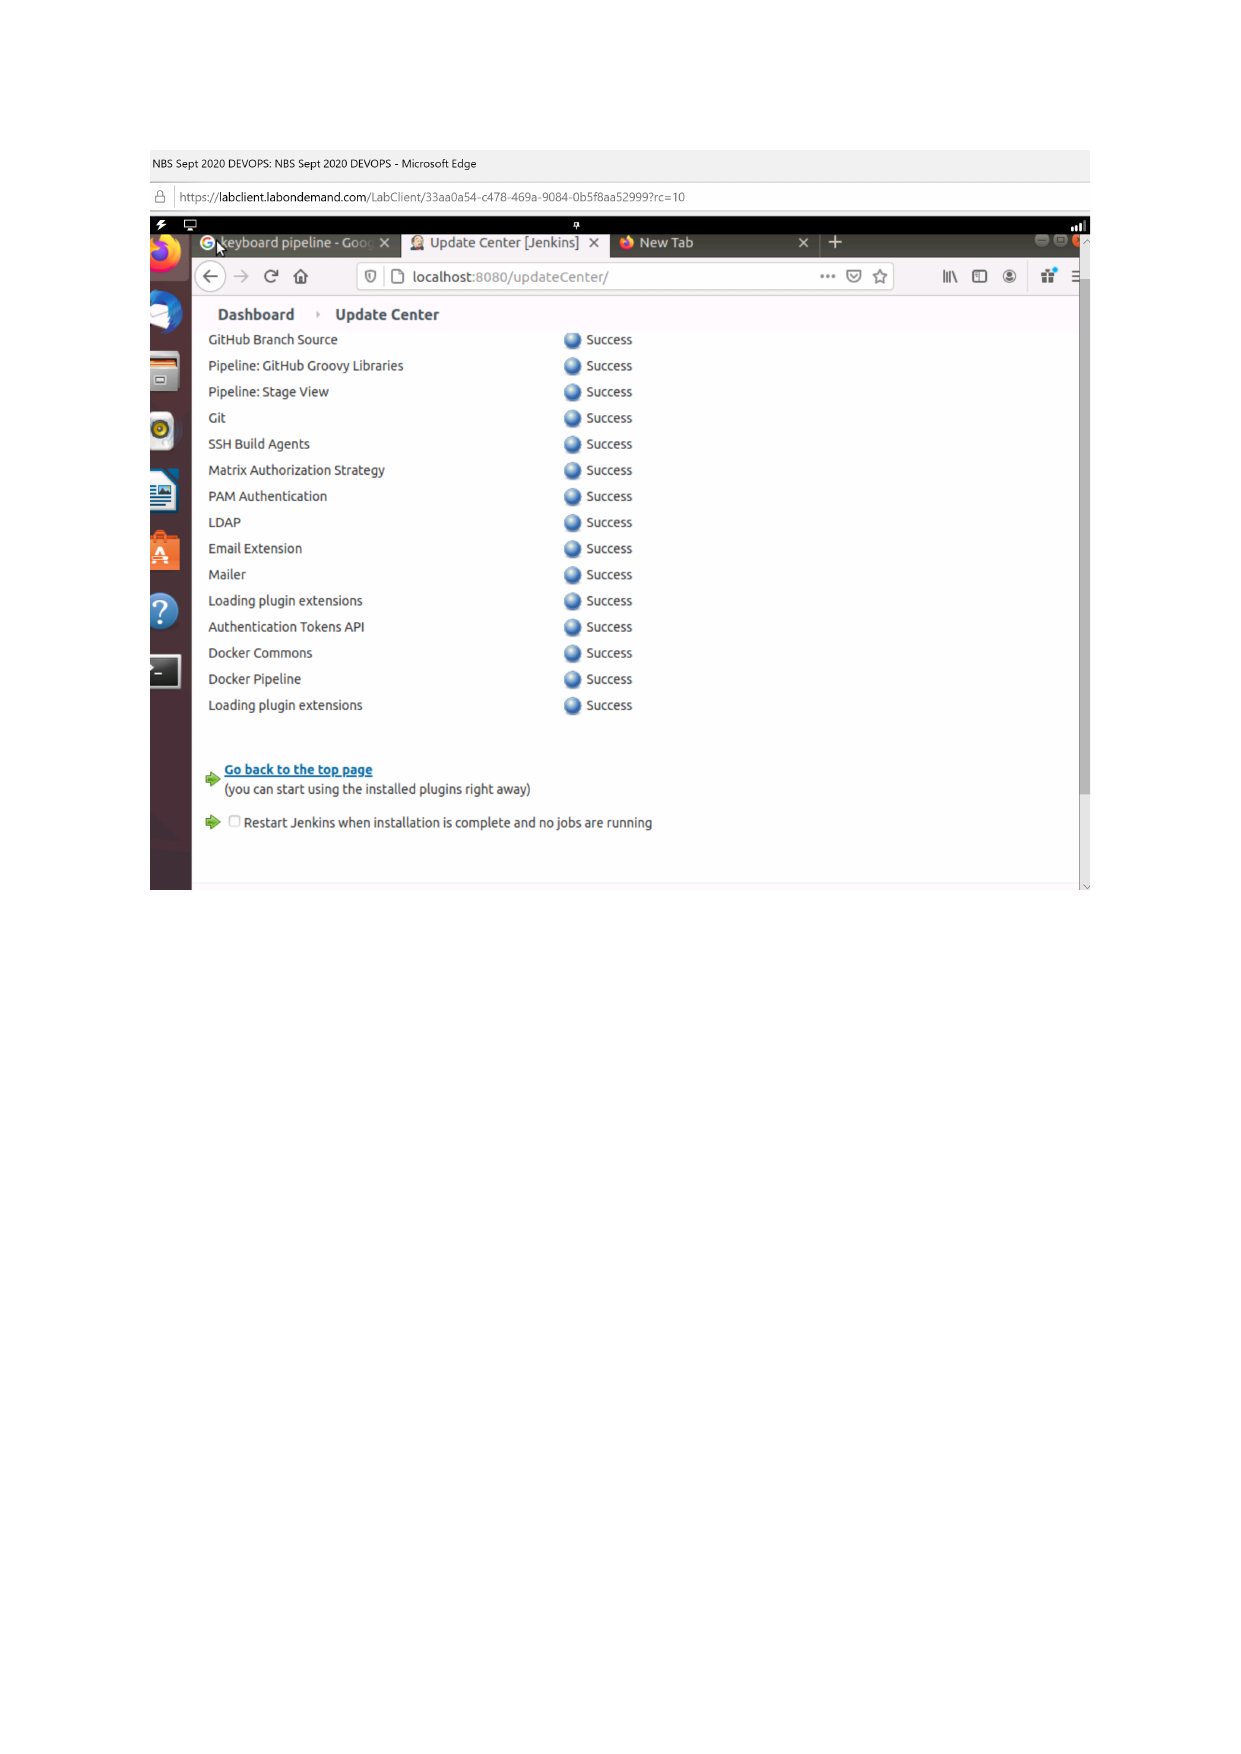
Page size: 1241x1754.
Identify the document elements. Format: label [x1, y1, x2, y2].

picture [150, 150, 1091, 890]
